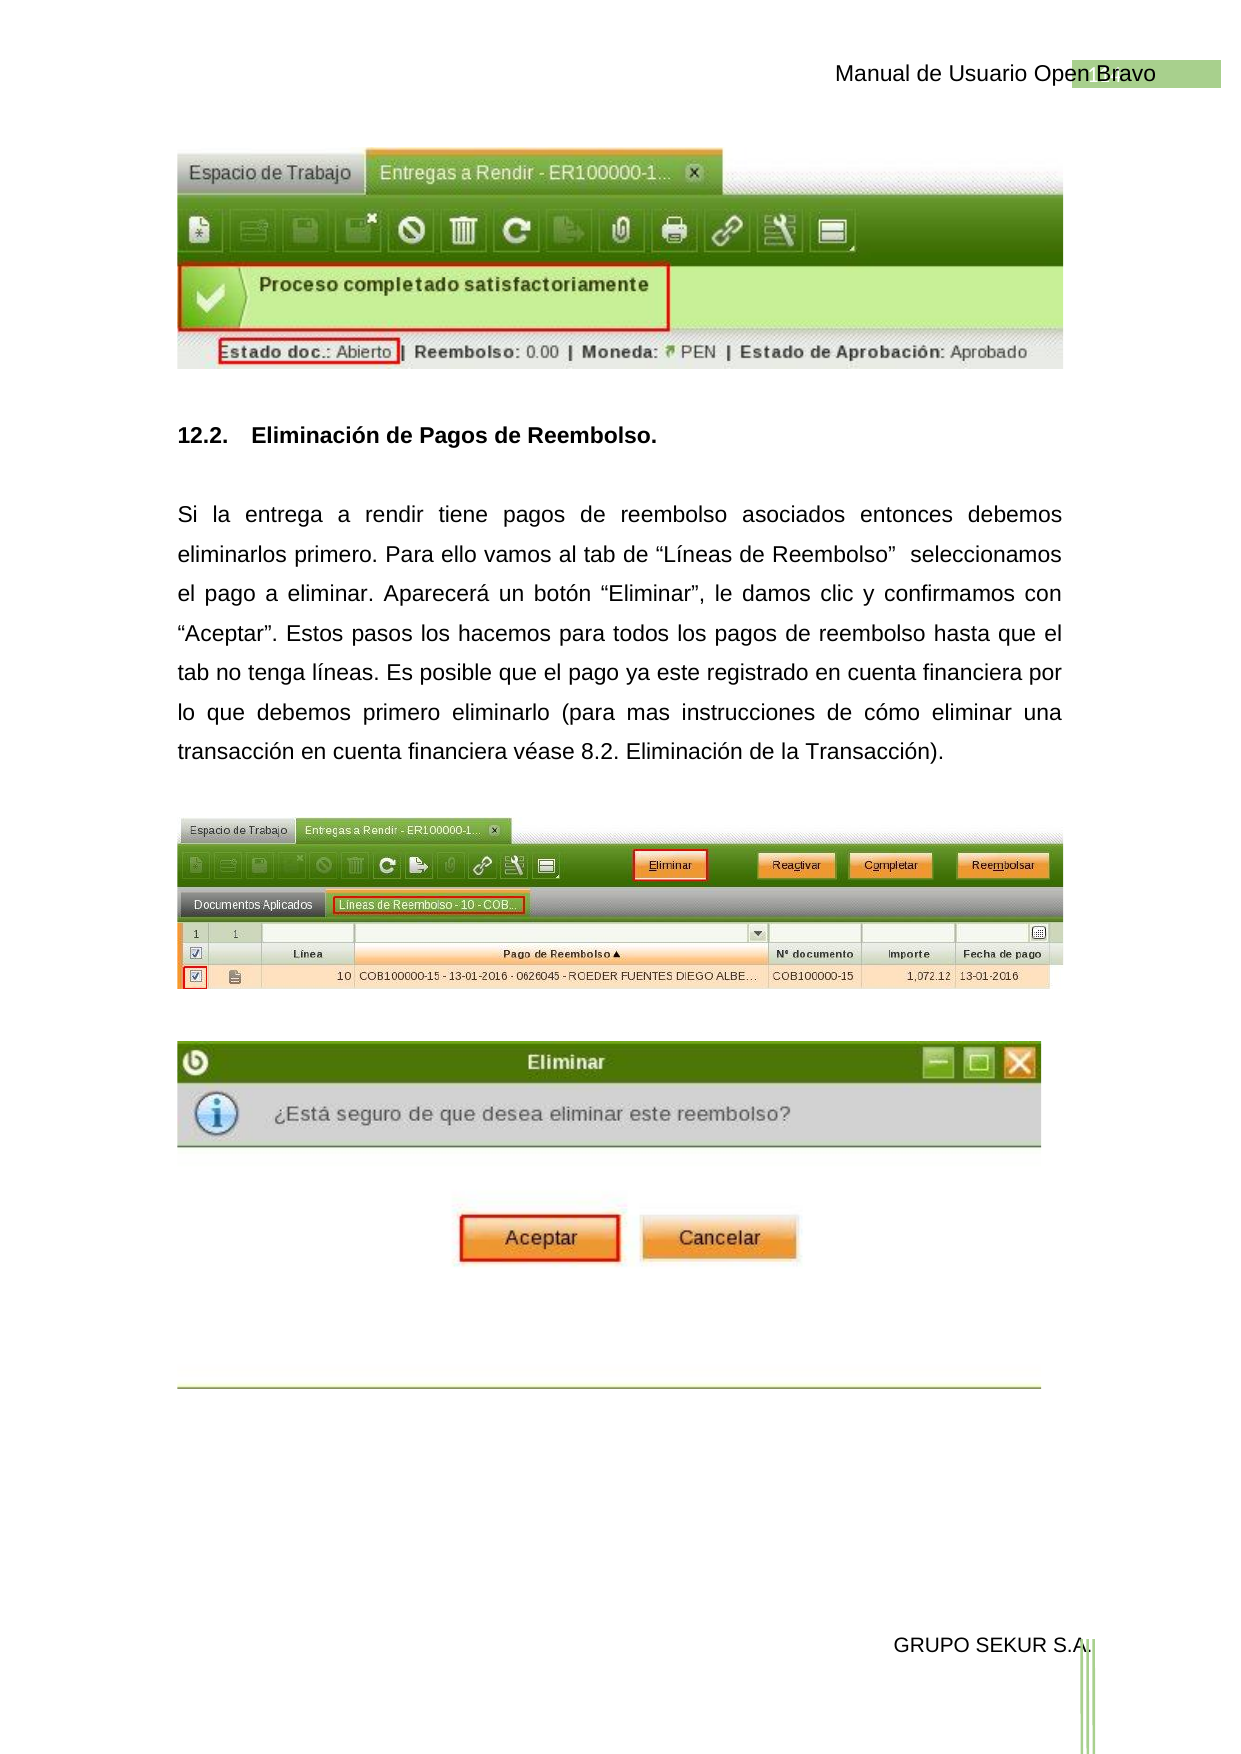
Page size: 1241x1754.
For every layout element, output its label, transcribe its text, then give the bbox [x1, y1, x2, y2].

list Eliminación de Pagos de Reembolso. [177, 422, 1063, 449]
picture [177, 817, 1064, 989]
picture [177, 1041, 1042, 1389]
list Si la entrega a rendir tiene pagos de reembolso asociados entonces debemos eliminarlos primero. Para ello vamos al tab de “Líneas de Reembolso” seleccionamos el pago a eliminar. Aparecerá un botón “Eliminar”, le damos clic y confirmamos con “Aceptar”. Estos pasos los hacemos para todos los pagos de reembolso hasta que el tab no tenga líneas. Es posible que el pago ya este registrado en cuenta financiera por lo que debemos primero eliminarlo (para mas instrucciones de cómo eliminar una transacción en cuenta financiera véase 8.2. Eliminación de la Transacción). [177, 501, 1063, 765]
picture [177, 147, 1064, 369]
